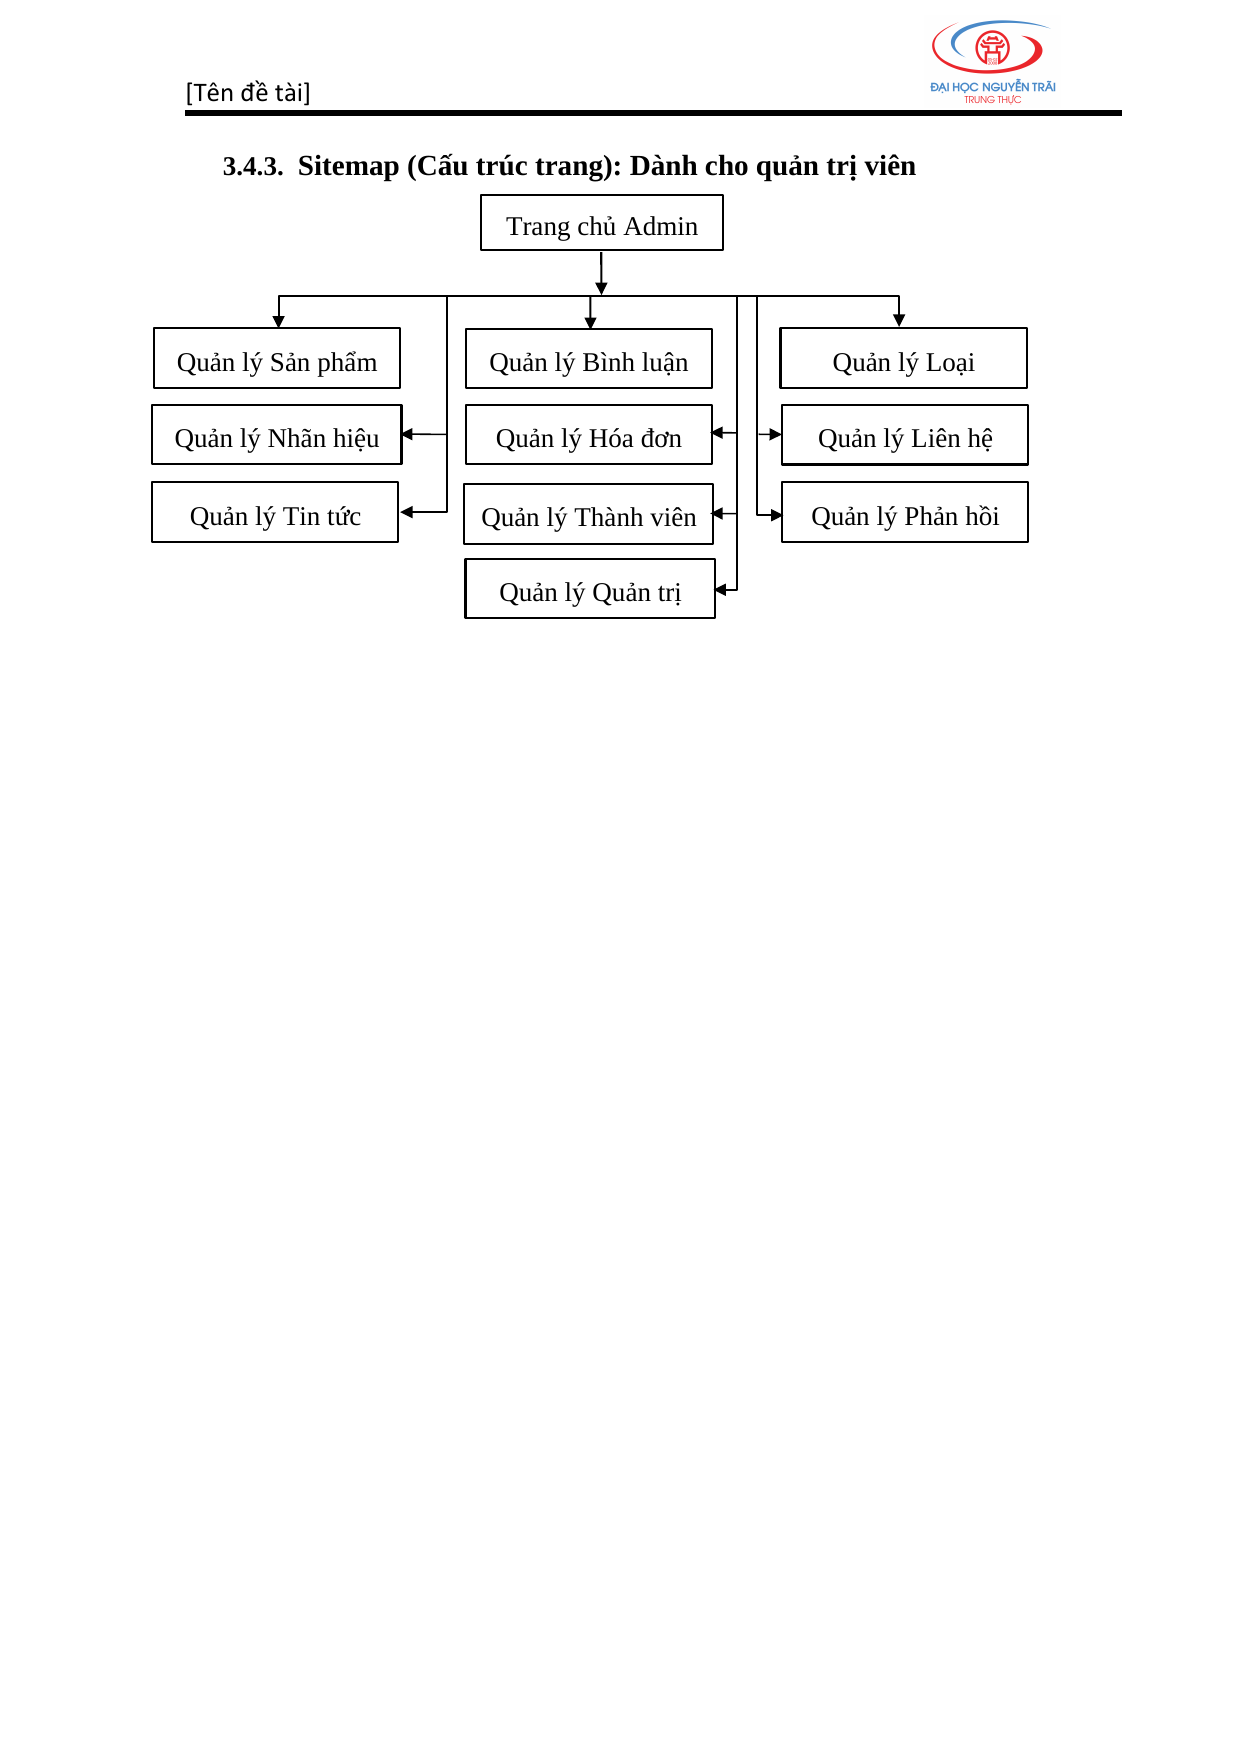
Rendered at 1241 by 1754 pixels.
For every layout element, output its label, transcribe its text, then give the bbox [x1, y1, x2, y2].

subtitle Sitemap (Cấu trúc trang): Dành cho quản trị viên [223, 148, 1122, 181]
picture [923, 15, 1062, 108]
